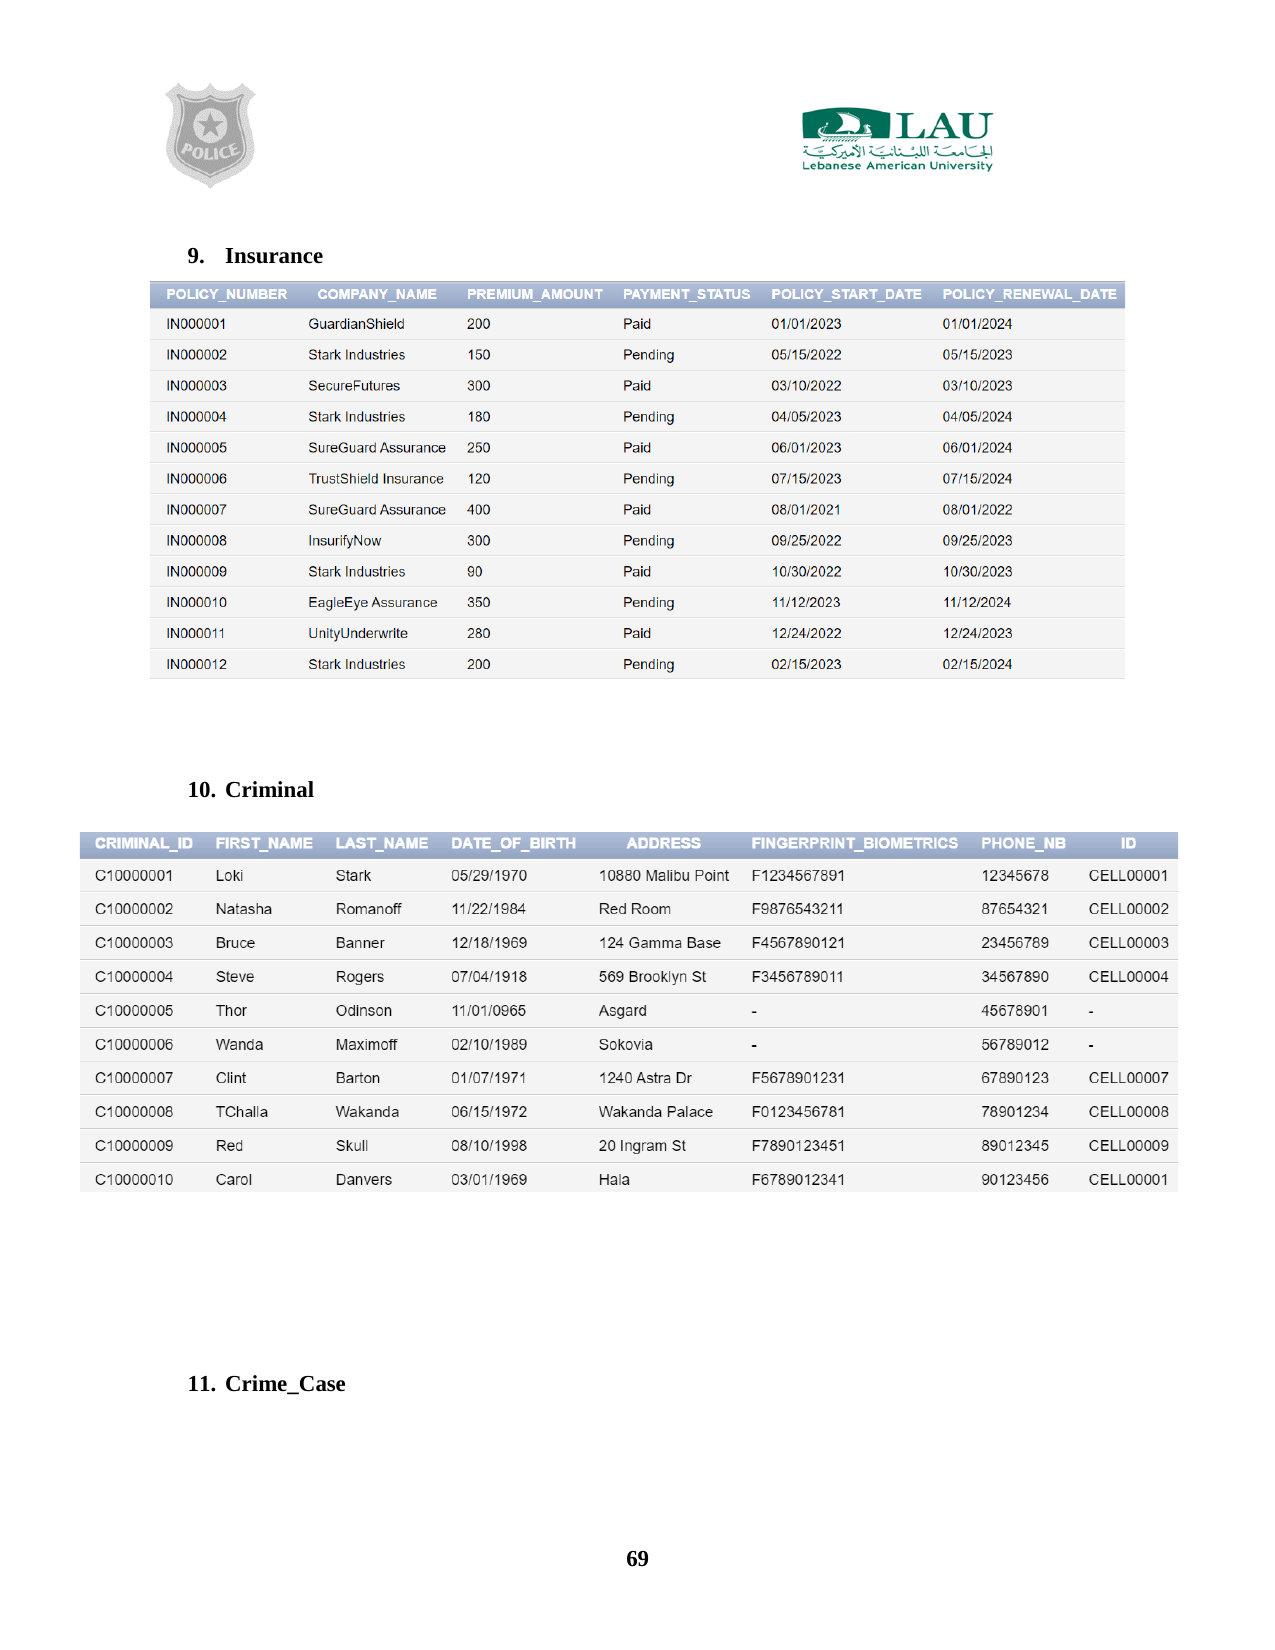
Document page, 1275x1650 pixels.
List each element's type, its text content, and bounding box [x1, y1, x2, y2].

picture [778, 87, 1026, 192]
subtitle Insurance [187, 242, 1125, 268]
subtitle Criminal [187, 776, 1125, 803]
picture [150, 75, 272, 192]
picture [79, 832, 1179, 1192]
subtitle Crime_Case [187, 1370, 1125, 1397]
picture [150, 281, 1125, 679]
